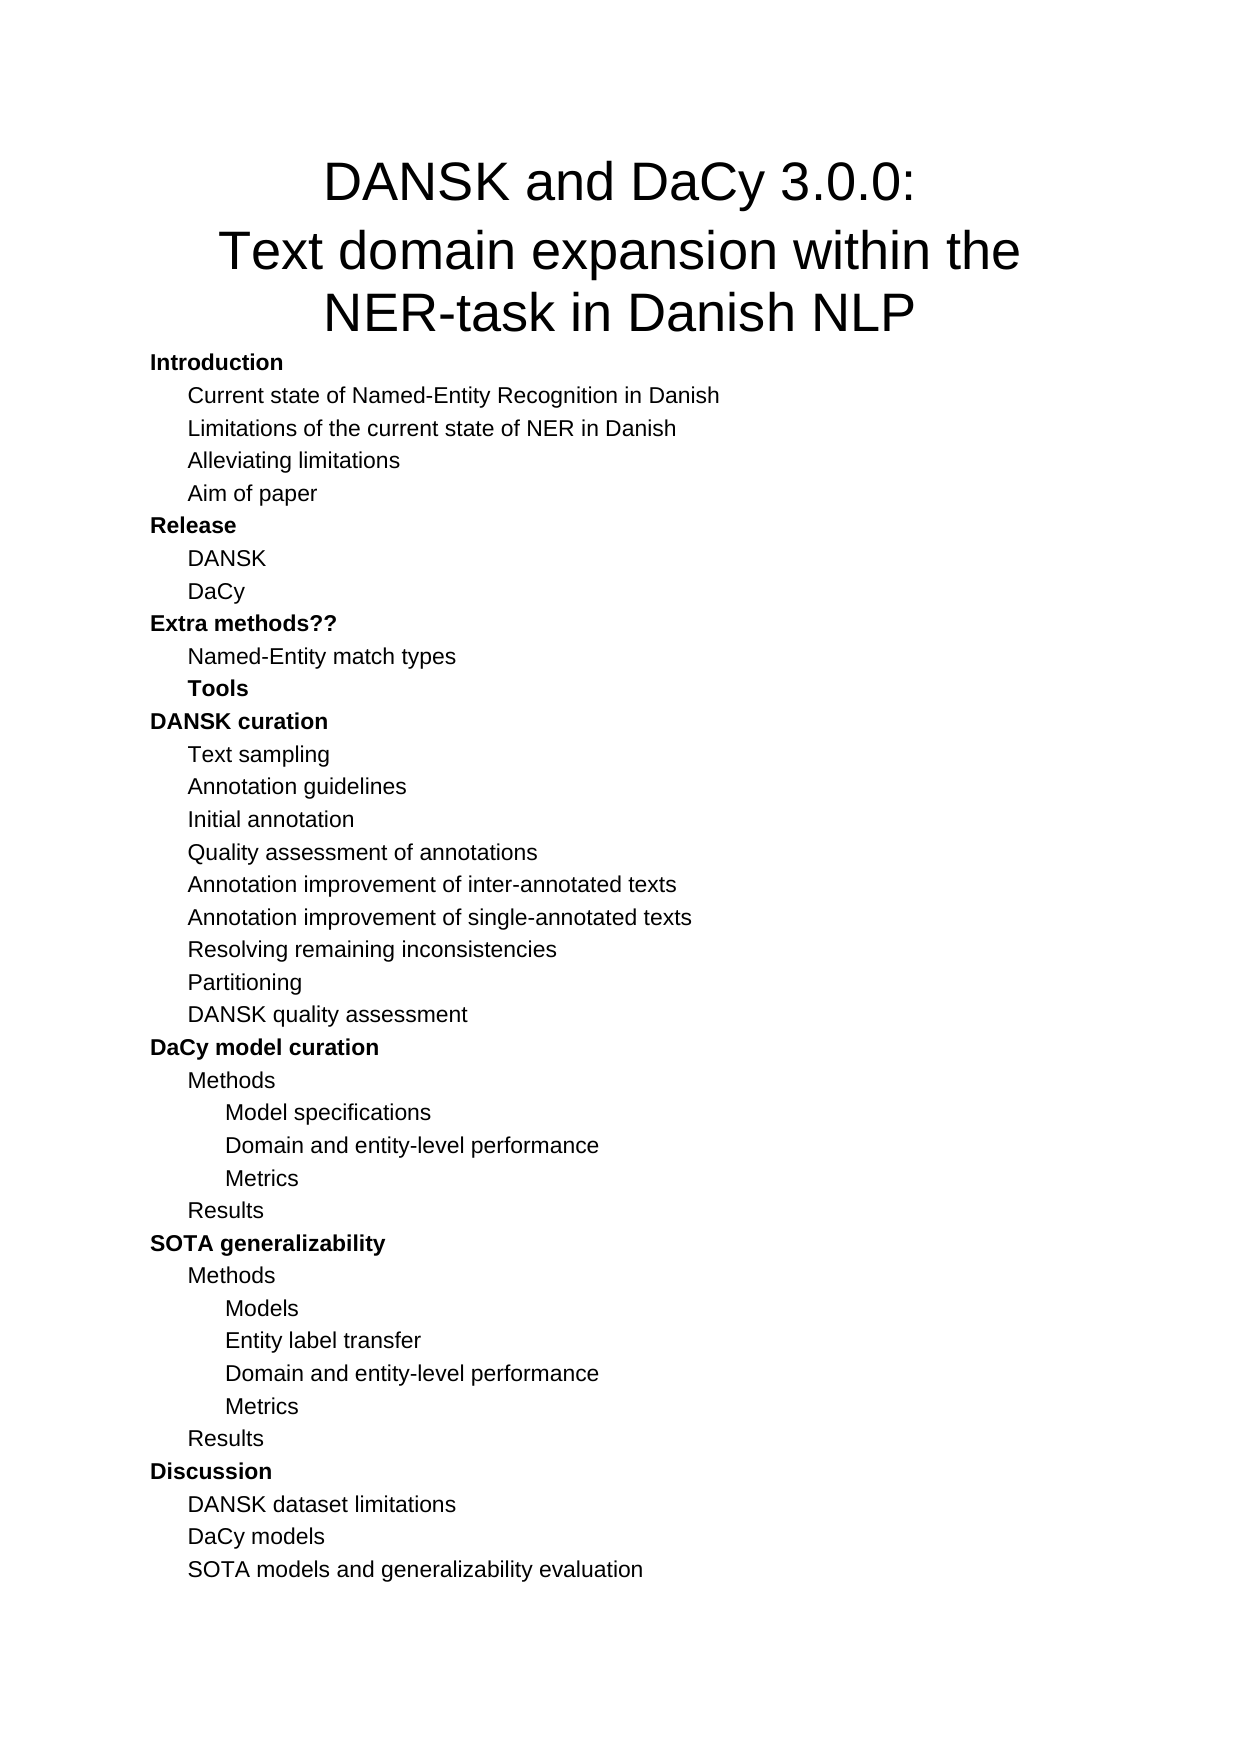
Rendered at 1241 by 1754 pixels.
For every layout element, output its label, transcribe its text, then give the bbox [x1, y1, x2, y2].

title DANSK and DaCy 3.0.0: [150, 150, 1090, 212]
title Text domain expansion within the NER-task in Danish NLP [150, 218, 1090, 343]
